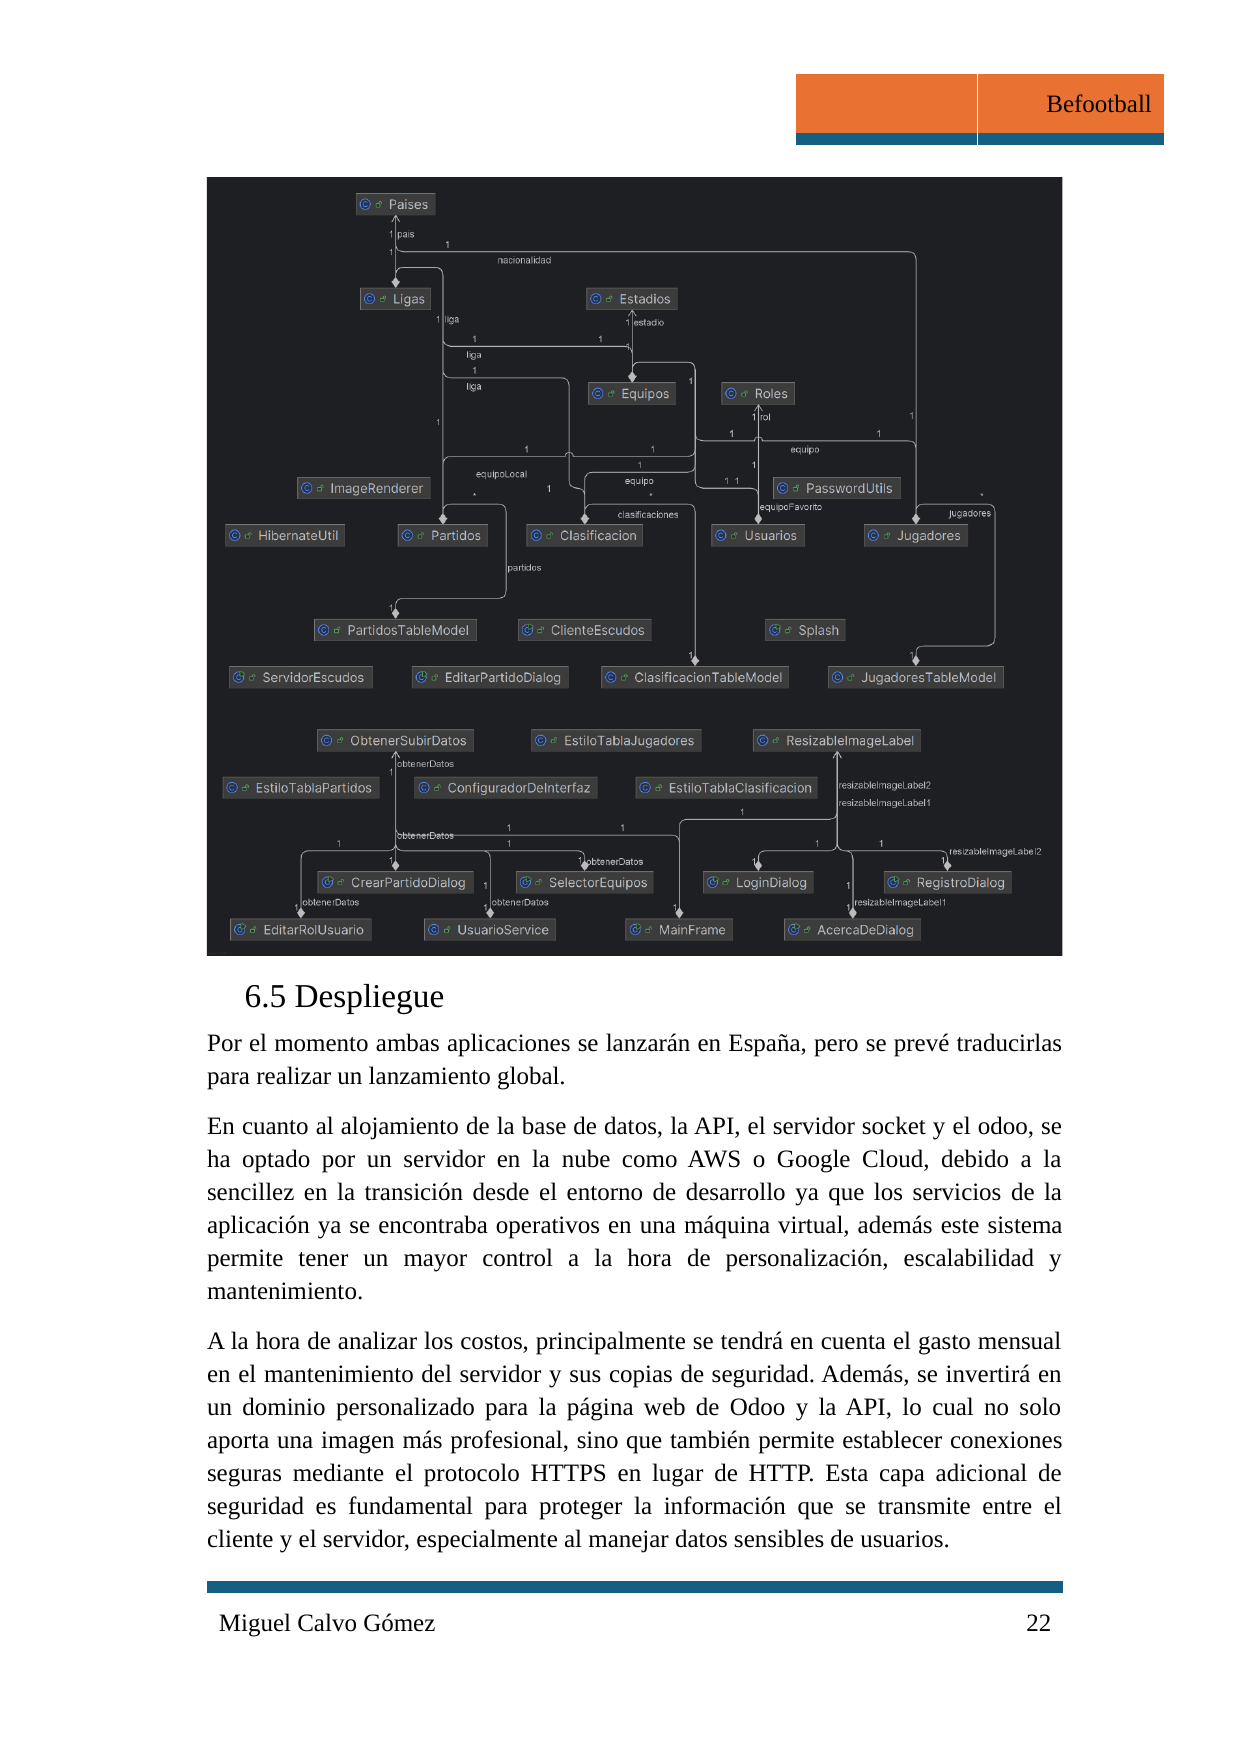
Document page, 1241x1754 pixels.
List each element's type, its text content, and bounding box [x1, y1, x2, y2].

picture [206, 177, 1063, 956]
subtitle Despliegue [244, 976, 1063, 1014]
text En cuanto al alojamiento de la base de datos, la API, el servidor socket y el odoo, se ha optado por un servidor en la nube como AWS o Google Cloud, debido a la sencillez en la transición desde el entorno de desarrollo ya que los servicios de la aplicación ya se encontraba operativos en una máquina virtual, además este sistema permite tener un mayor control a la hora de personalización, escalabilidad y mantenimiento. [207, 1111, 1063, 1305]
text A la hora de analizar los costos, principalmente se tendrá en cuenta el gasto mensual en el mantenimiento del servidor y sus copias de seguridad. Además, se invertirá en un dominio personalizado para la página web de Odoo y la API, lo cual no solo aporta una imagen más profesional, sino que también permite establecer conexiones seguras mediante el protocolo HTTPS en lugar de HTTP. Esta capa adicional de seguridad es fundamental para proteger la información que se transmite entre el cliente y el servidor, especialmente al manejar datos sensibles de usuarios. [207, 1326, 1063, 1553]
text Por el momento ambas aplicaciones se lanzarán en España, pero se prevé traducirlas para realizar un lanzamiento global. [207, 1028, 1063, 1090]
